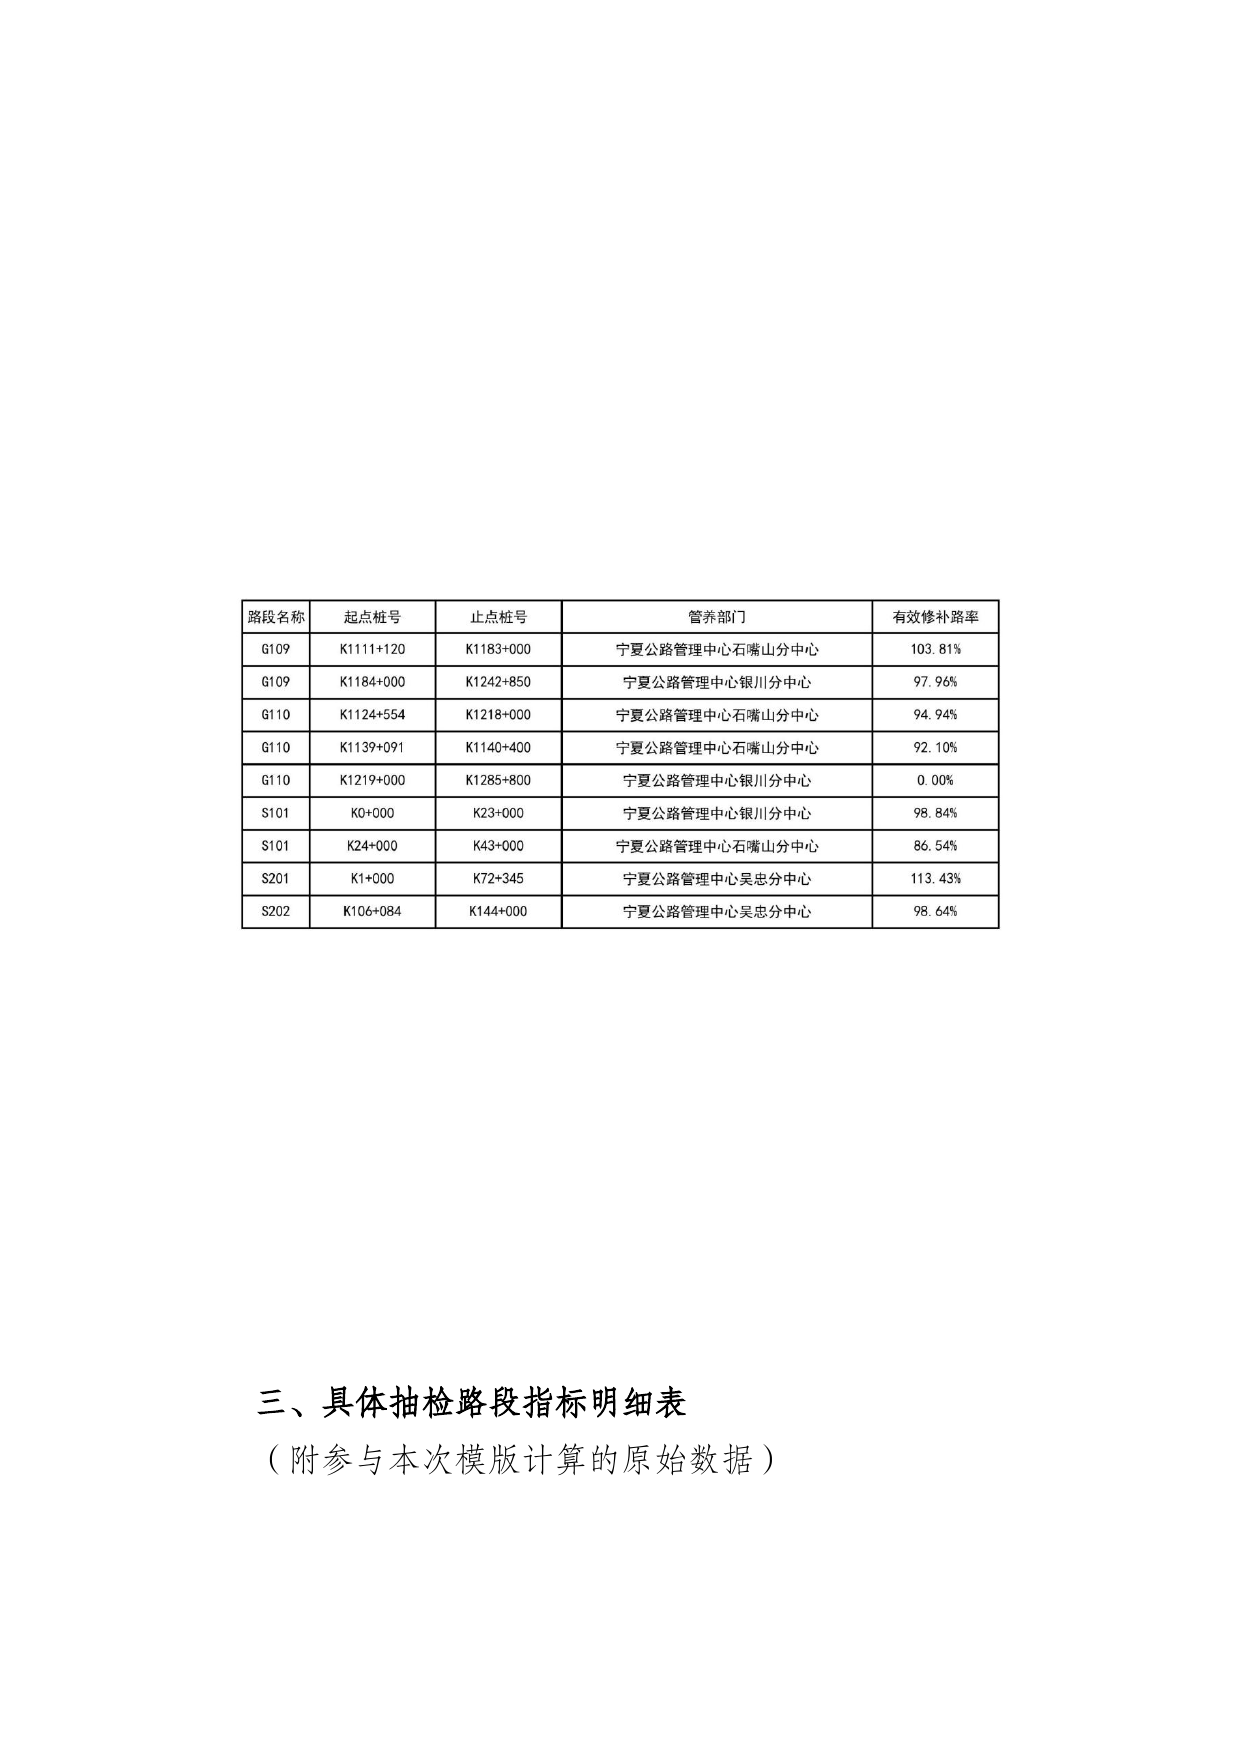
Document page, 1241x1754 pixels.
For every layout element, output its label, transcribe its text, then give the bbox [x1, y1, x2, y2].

list （附参与本次模版计算的原始数据） [187, 1425, 1053, 1483]
picture [187, 162, 1053, 1367]
list 三、具体抽检路段指标明细表 [187, 1367, 1053, 1425]
